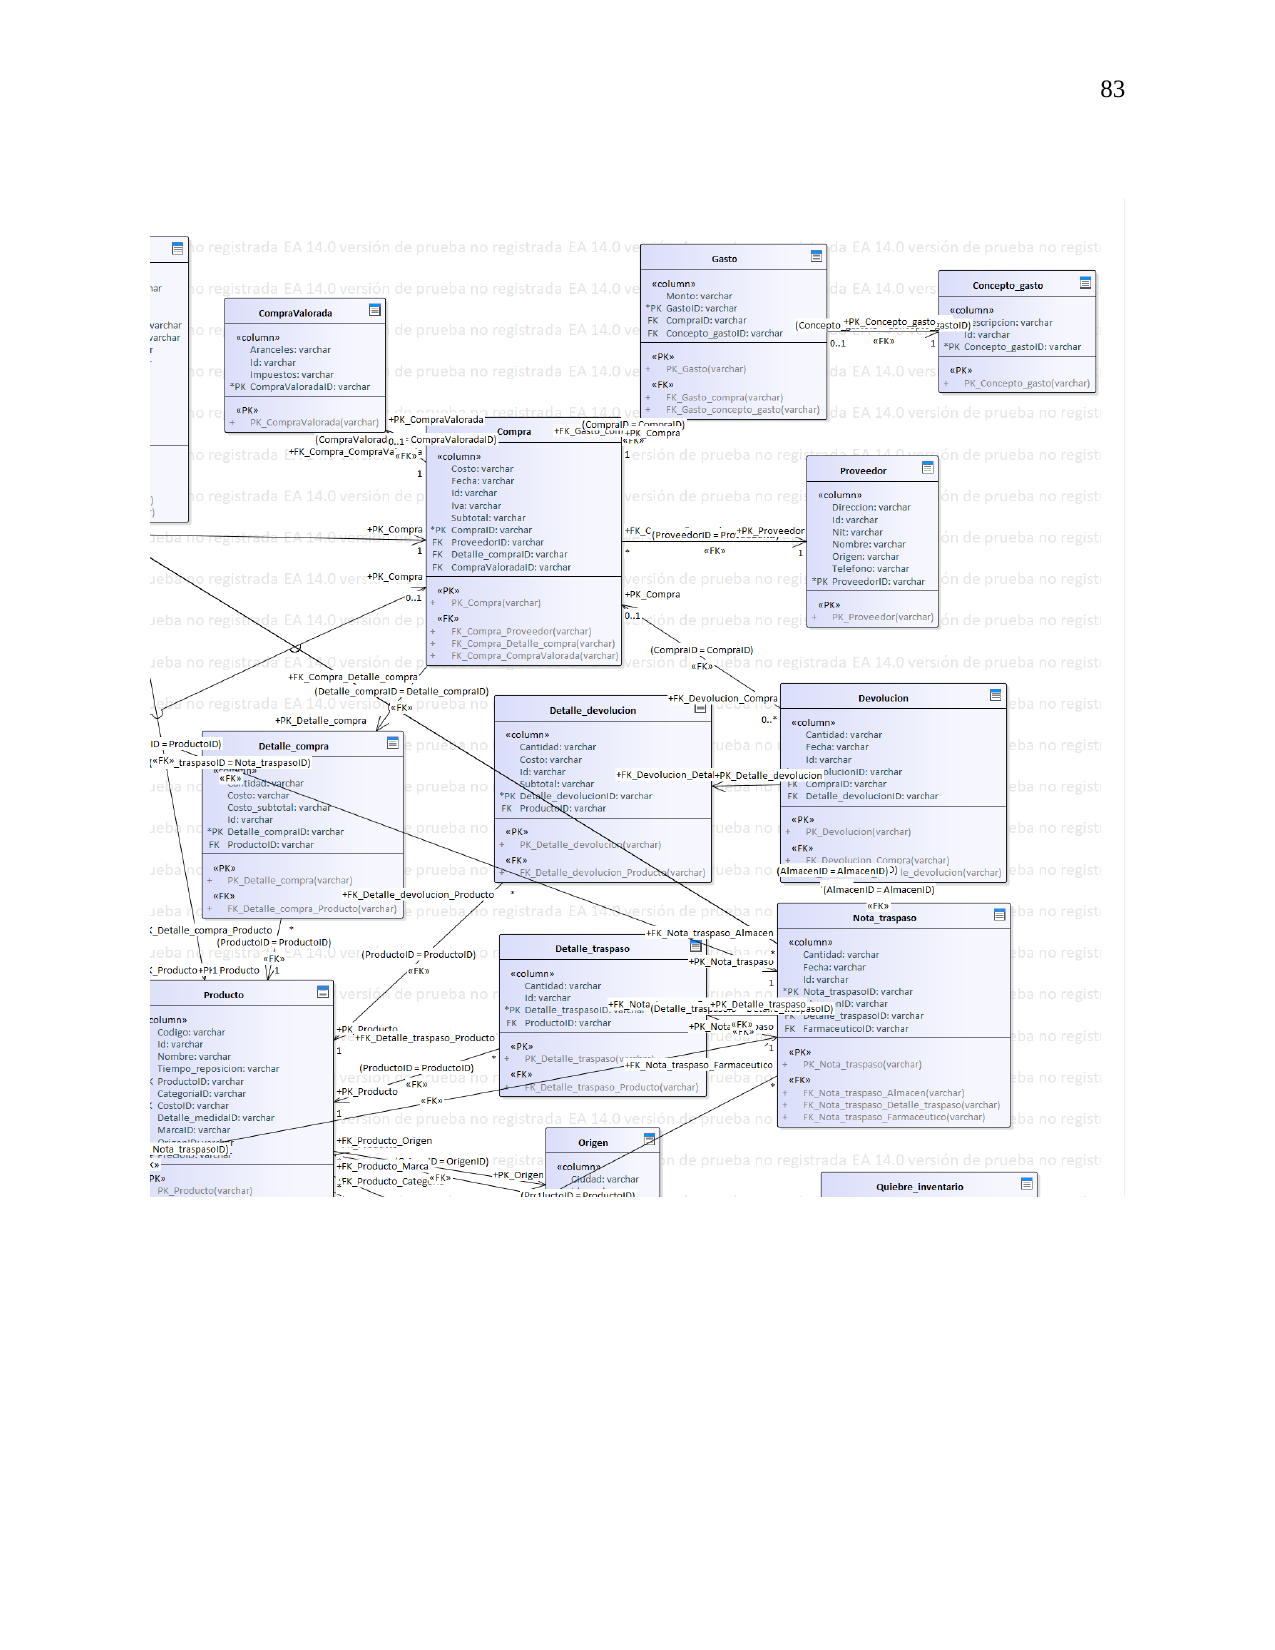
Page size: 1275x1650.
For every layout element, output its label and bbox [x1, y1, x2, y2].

picture [150, 198, 1125, 1197]
